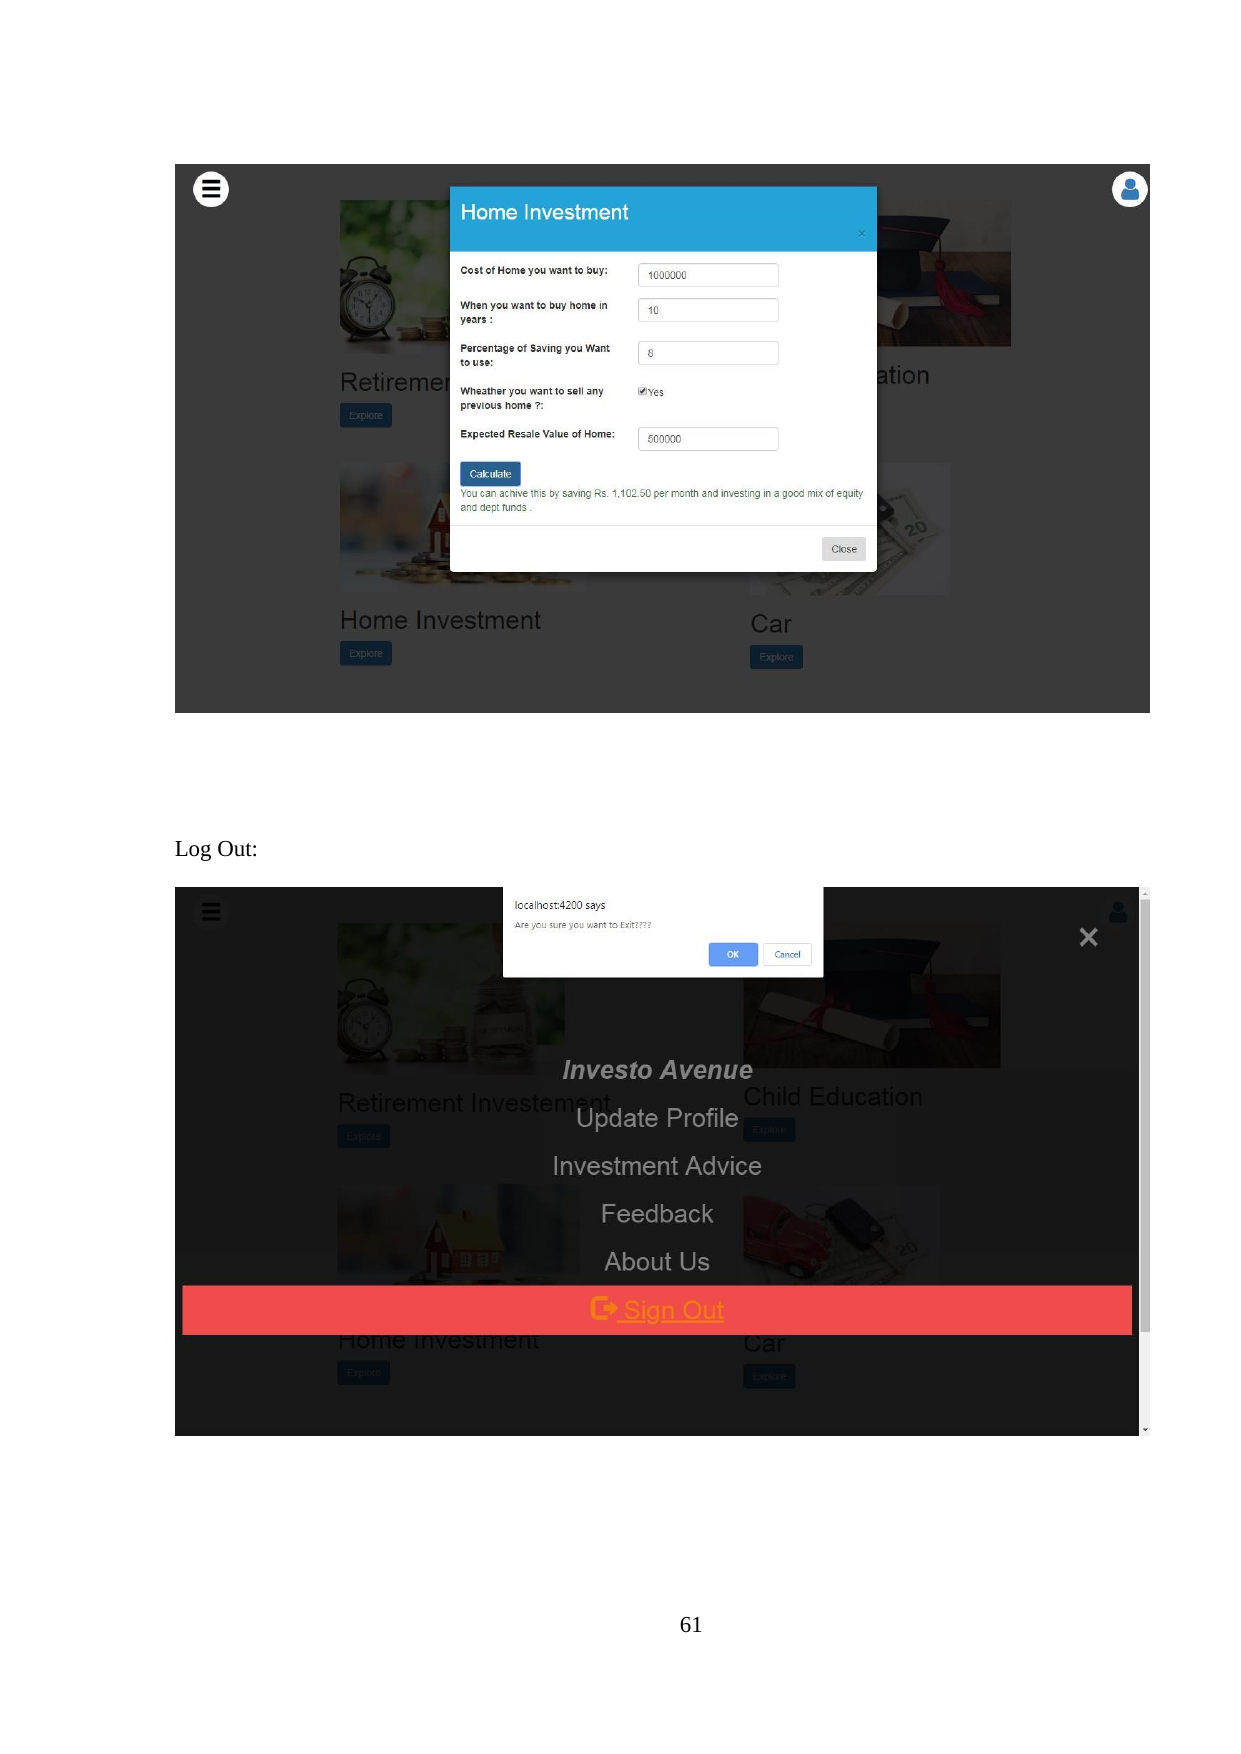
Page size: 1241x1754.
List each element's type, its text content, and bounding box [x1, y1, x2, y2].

text Log Out: [174, 835, 1127, 862]
picture [175, 887, 1150, 1436]
picture [175, 164, 1150, 713]
